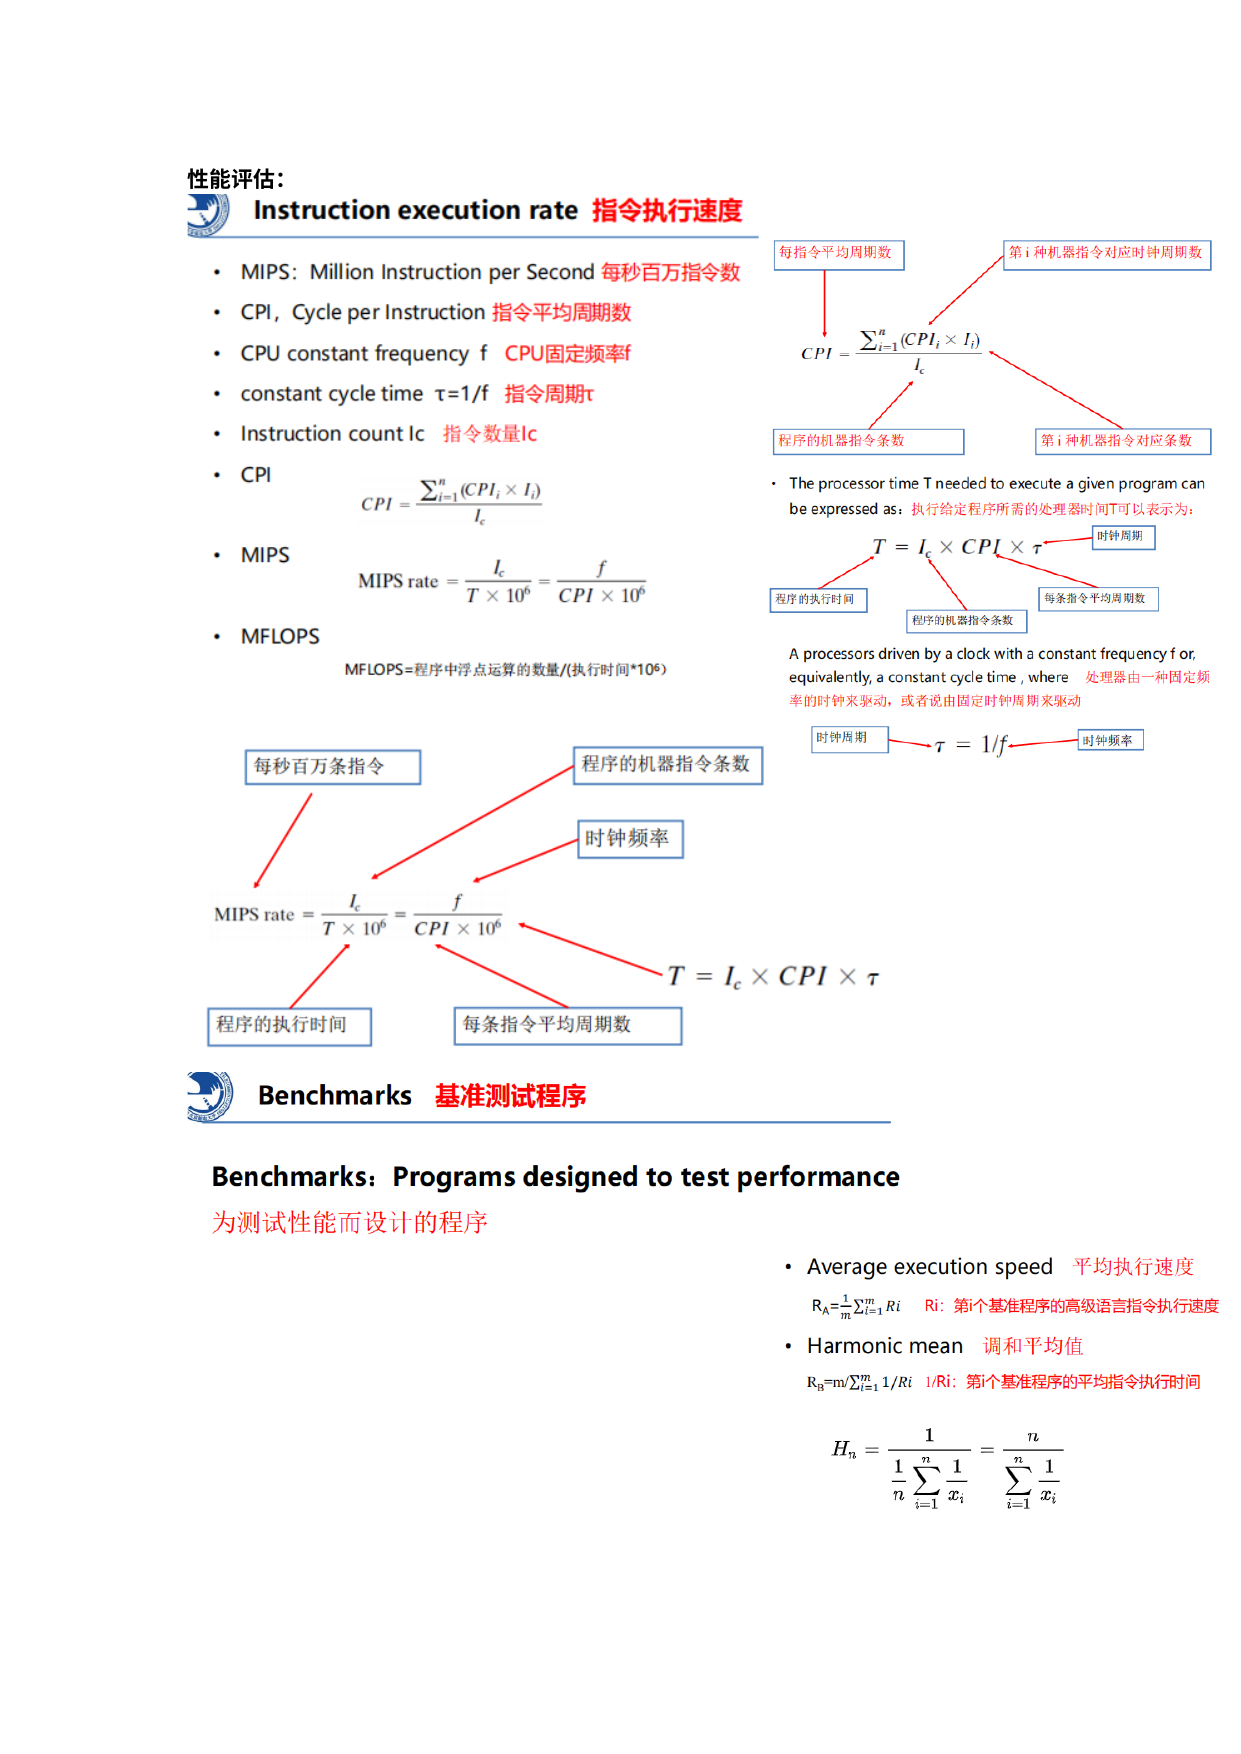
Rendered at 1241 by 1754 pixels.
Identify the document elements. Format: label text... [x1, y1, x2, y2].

picture [187, 194, 1230, 1051]
picture [780, 1247, 1228, 1397]
text 性能评估： [187, 162, 1053, 194]
picture [187, 1072, 905, 1242]
picture [806, 1406, 1097, 1518]
